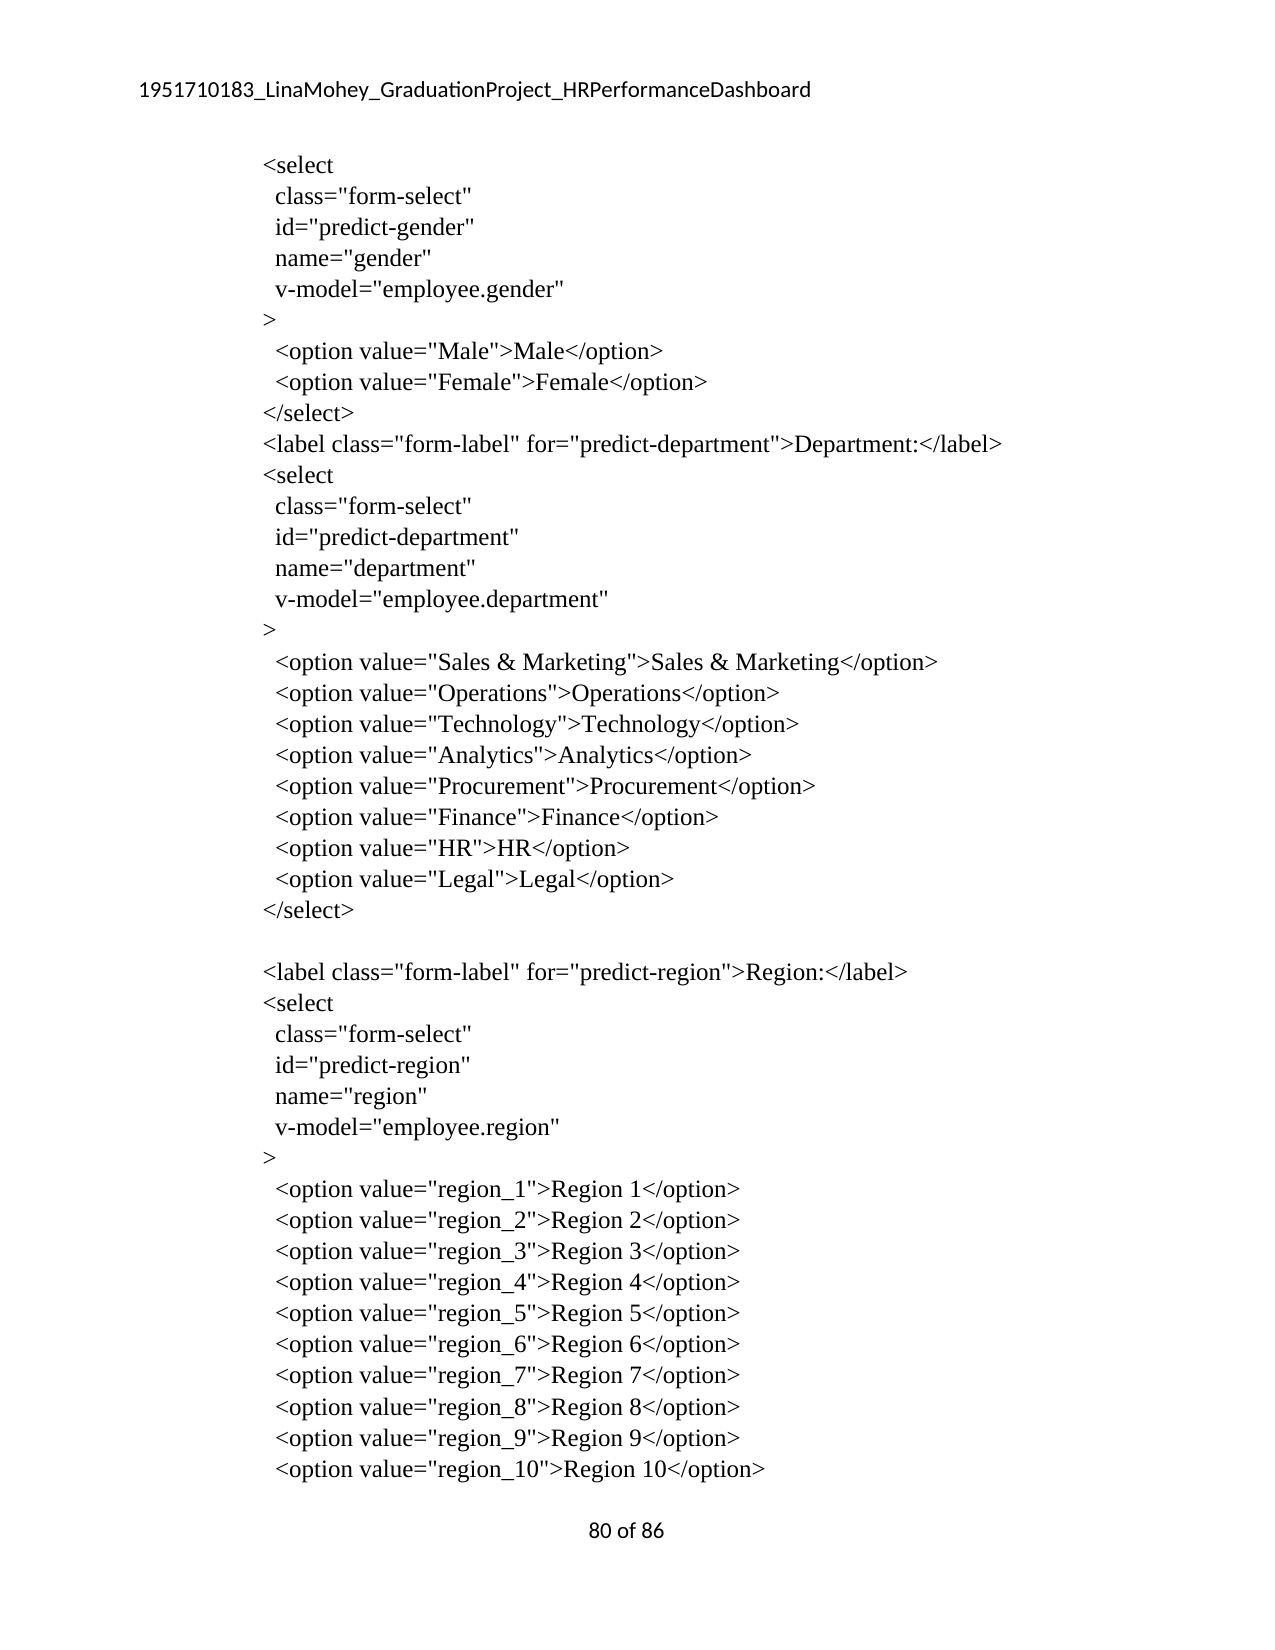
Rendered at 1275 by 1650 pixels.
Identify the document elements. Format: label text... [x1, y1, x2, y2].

text v-model="employee.region" [225, 1112, 1125, 1141]
text <option value="Technology">Technology</option> [225, 709, 1125, 737]
text v-model="employee.department" [225, 584, 1125, 613]
text v-model="employee.gender" [225, 274, 1125, 303]
text <option value="region_8">Region 8</option> [225, 1392, 1125, 1420]
text <option value="region_6">Region 6</option> [225, 1329, 1125, 1358]
text name="region" [225, 1081, 1125, 1110]
text <select [225, 460, 1125, 489]
text name="gender" [225, 243, 1125, 272]
text > [225, 1143, 1125, 1172]
text <option value="region_4">Region 4</option> [225, 1267, 1125, 1296]
text <option value="HR">HR</option> [225, 833, 1125, 862]
text id="predict-gender" [225, 212, 1125, 241]
text class="form-select" [225, 181, 1125, 210]
text <label class="form-label" for="predict-department">Department:</label> [225, 429, 1125, 458]
text <option value="region_3">Region 3</option> [225, 1236, 1125, 1265]
text <option value="Procurement">Procurement</option> [225, 771, 1125, 799]
text <option value="Sales & Marketing">Sales & Marketing</option> [225, 647, 1125, 675]
text <option value="Female">Female</option> [225, 367, 1125, 396]
text <option value="region_1">Region 1</option> [225, 1174, 1125, 1203]
text <option value="region_9">Region 9</option> [225, 1423, 1125, 1451]
text class="form-select" [225, 491, 1125, 520]
text <option value="Analytics">Analytics</option> [225, 740, 1125, 768]
text <option value="Operations">Operations</option> [225, 678, 1125, 706]
text id="predict-department" [225, 522, 1125, 551]
text <option value="Male">Male</option> [225, 336, 1125, 365]
text > [225, 305, 1125, 334]
text <option value="region_5">Region 5</option> [225, 1298, 1125, 1327]
text </select> [225, 895, 1125, 924]
text <option value="Finance">Finance</option> [225, 802, 1125, 831]
text <select [225, 988, 1125, 1017]
text > [225, 616, 1125, 644]
text <select [225, 150, 1125, 179]
text <option value="Legal">Legal</option> [225, 864, 1125, 893]
text <option value="region_10">Region 10</option> [225, 1454, 1125, 1482]
text <label class="form-label" for="predict-region">Region:</label> [225, 957, 1125, 986]
text <option value="region_2">Region 2</option> [225, 1205, 1125, 1234]
text <option value="region_7">Region 7</option> [225, 1361, 1125, 1389]
text </select> [225, 398, 1125, 427]
text class="form-select" [225, 1019, 1125, 1048]
text name="department" [225, 553, 1125, 582]
text id="predict-region" [225, 1050, 1125, 1079]
